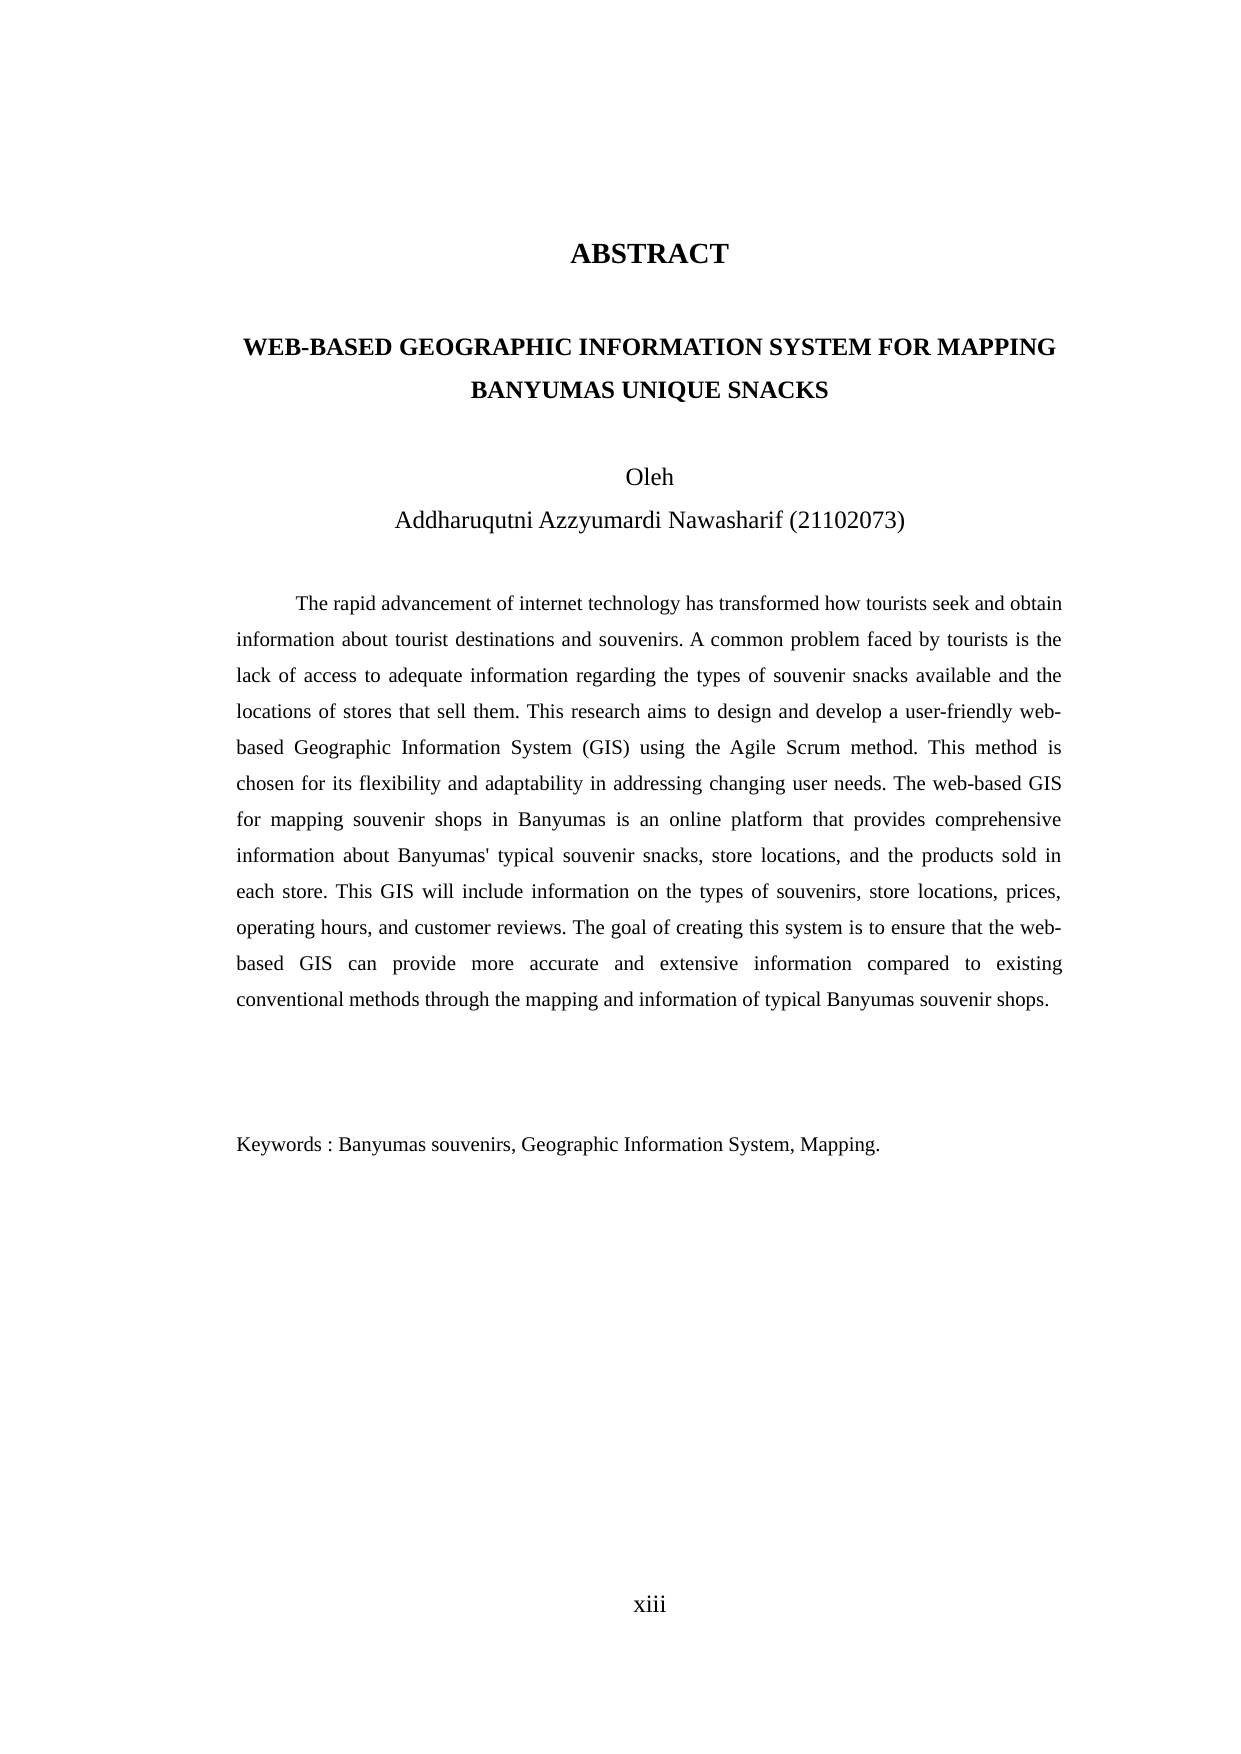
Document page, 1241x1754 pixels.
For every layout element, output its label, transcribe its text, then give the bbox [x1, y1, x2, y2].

subtitle ABSTRACT [236, 236, 1063, 270]
list Keywords : Banyumas souvenirs, Geographic Information System, Mapping. [236, 1132, 1063, 1156]
list The rapid advancement of internet technology has transformed how tourists seek and obtain information about tourist destinations and souvenirs. A common problem faced by tourists is the lack of access to adequate information regarding the types of souvenir snacks available and the locations of stores that sell them. This research aims to design and develop a user-friendly web-based Geographic Information System (GIS) using the Agile Scrum method. This method is chosen for its flexibility and adaptability in addressing changing user needs. The web-based GIS for mapping souvenir shops in Banyumas is an online platform that provides comprehensive information about Banyumas' typical souvenir snacks, store locations, and the products sold in each store. This GIS will include information on the types of souvenirs, store locations, prices, operating hours, and customer reviews. The goal of creating this system is to ensure that the web-based GIS can provide more accurate and extensive information compared to existing conventional methods through the mapping and information of typical Banyumas souvenir shops. [236, 591, 1063, 1011]
list WEB-BASED GEOGRAPHIC INFORMATION SYSTEM FOR MAPPING BANYUMAS UNIQUE SNACKS [236, 332, 1063, 404]
list Addharuqutni Azzyumardi Nawasharif (21102073) [236, 505, 1063, 533]
list Oleh [236, 462, 1063, 490]
